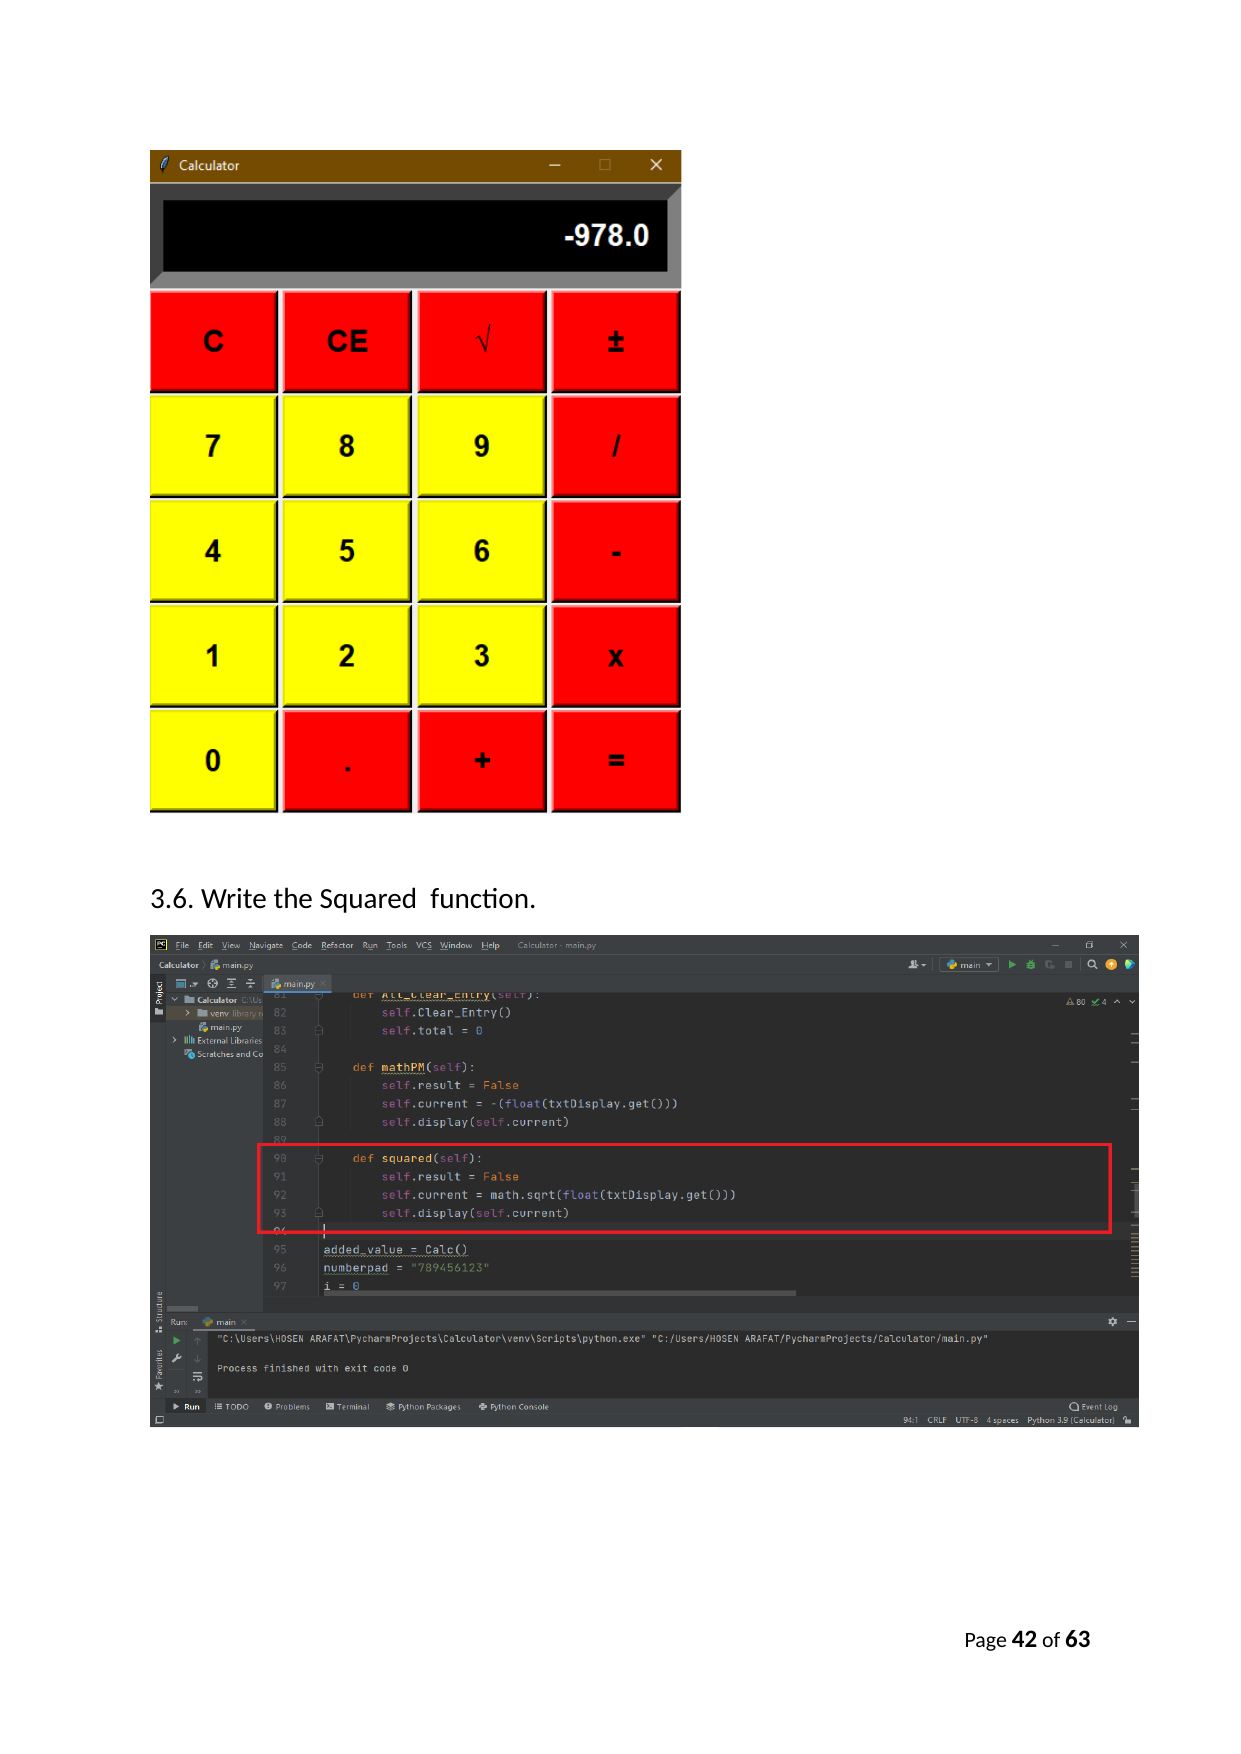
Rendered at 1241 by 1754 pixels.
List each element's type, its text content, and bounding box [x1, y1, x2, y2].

picture [150, 150, 682, 816]
picture [150, 935, 1139, 1428]
text 3.6. Write the Squared function. [150, 880, 1090, 916]
